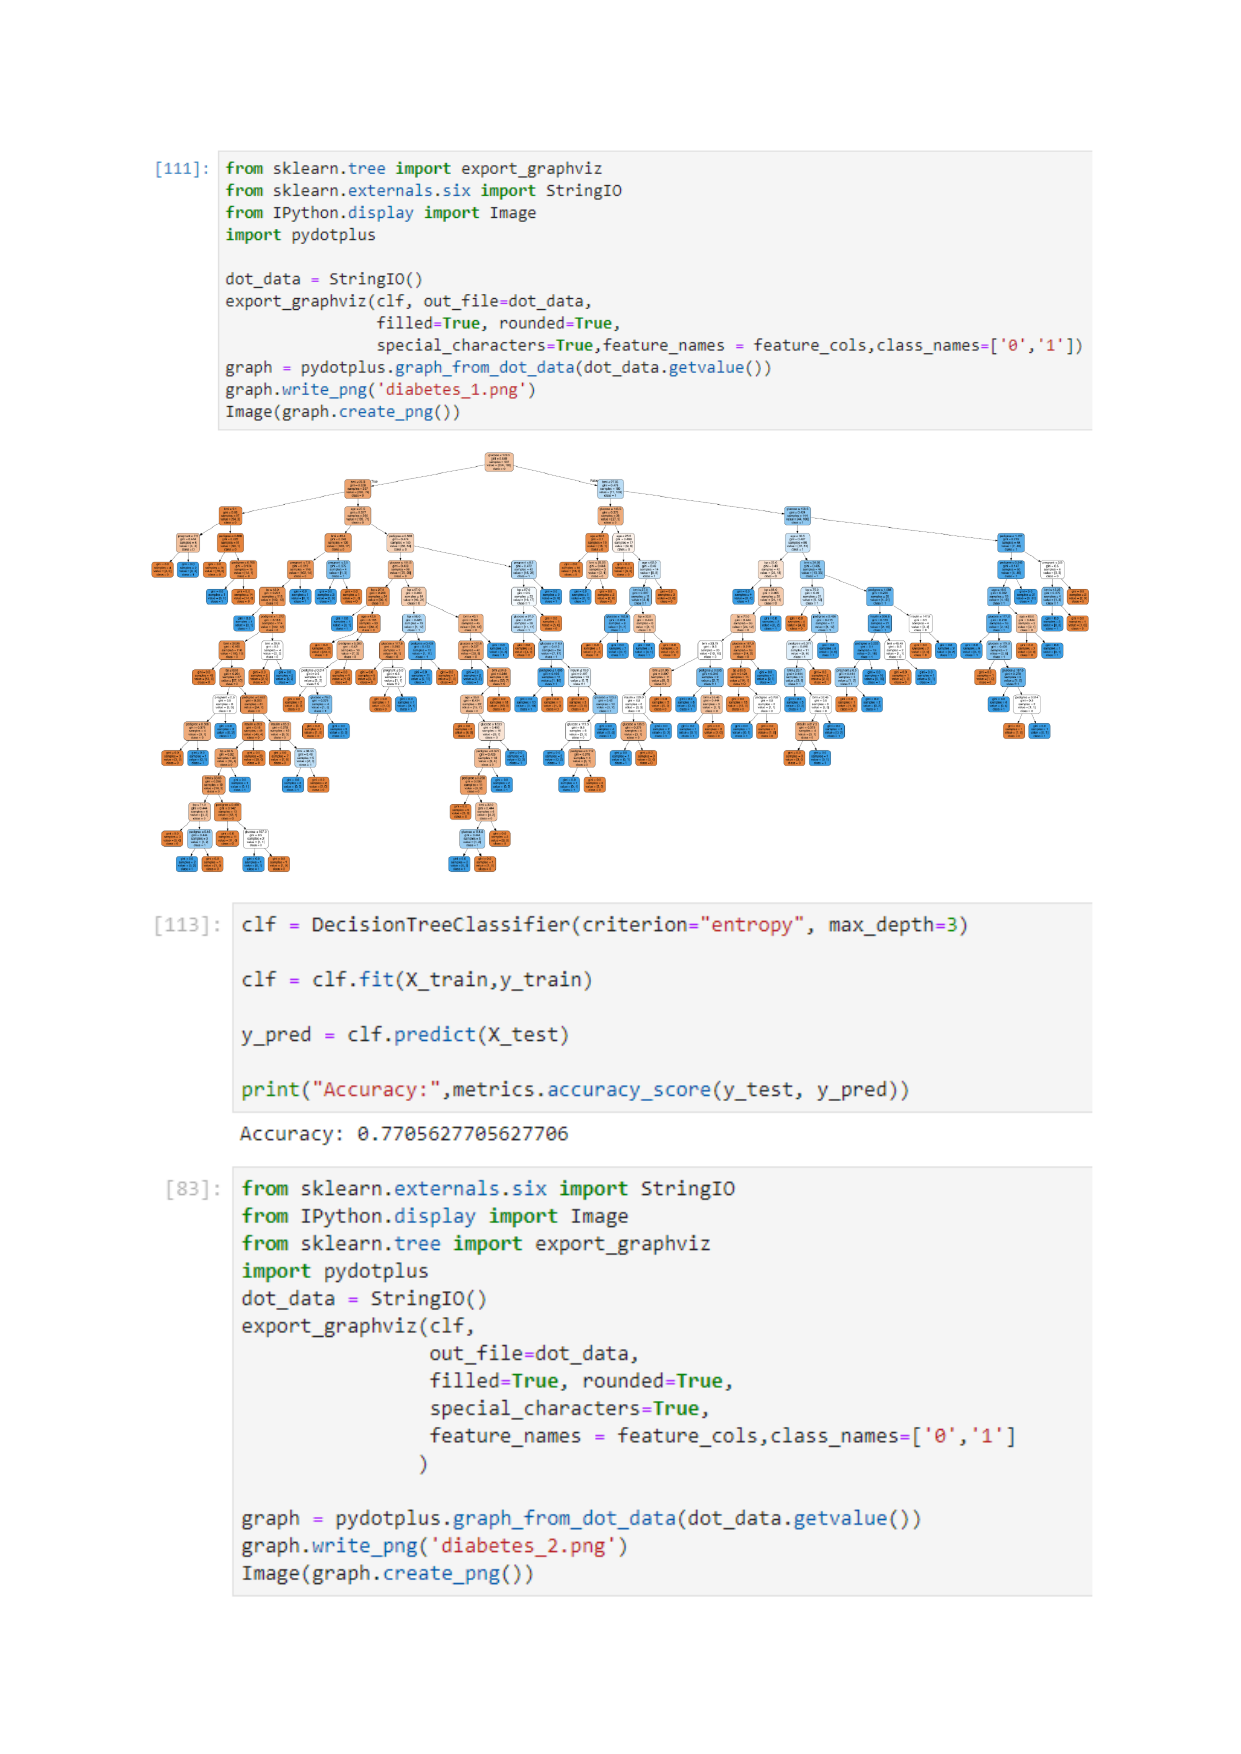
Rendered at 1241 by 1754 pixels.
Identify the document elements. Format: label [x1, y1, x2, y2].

picture [147, 451, 1093, 877]
picture [147, 147, 1093, 433]
picture [147, 895, 1093, 1606]
